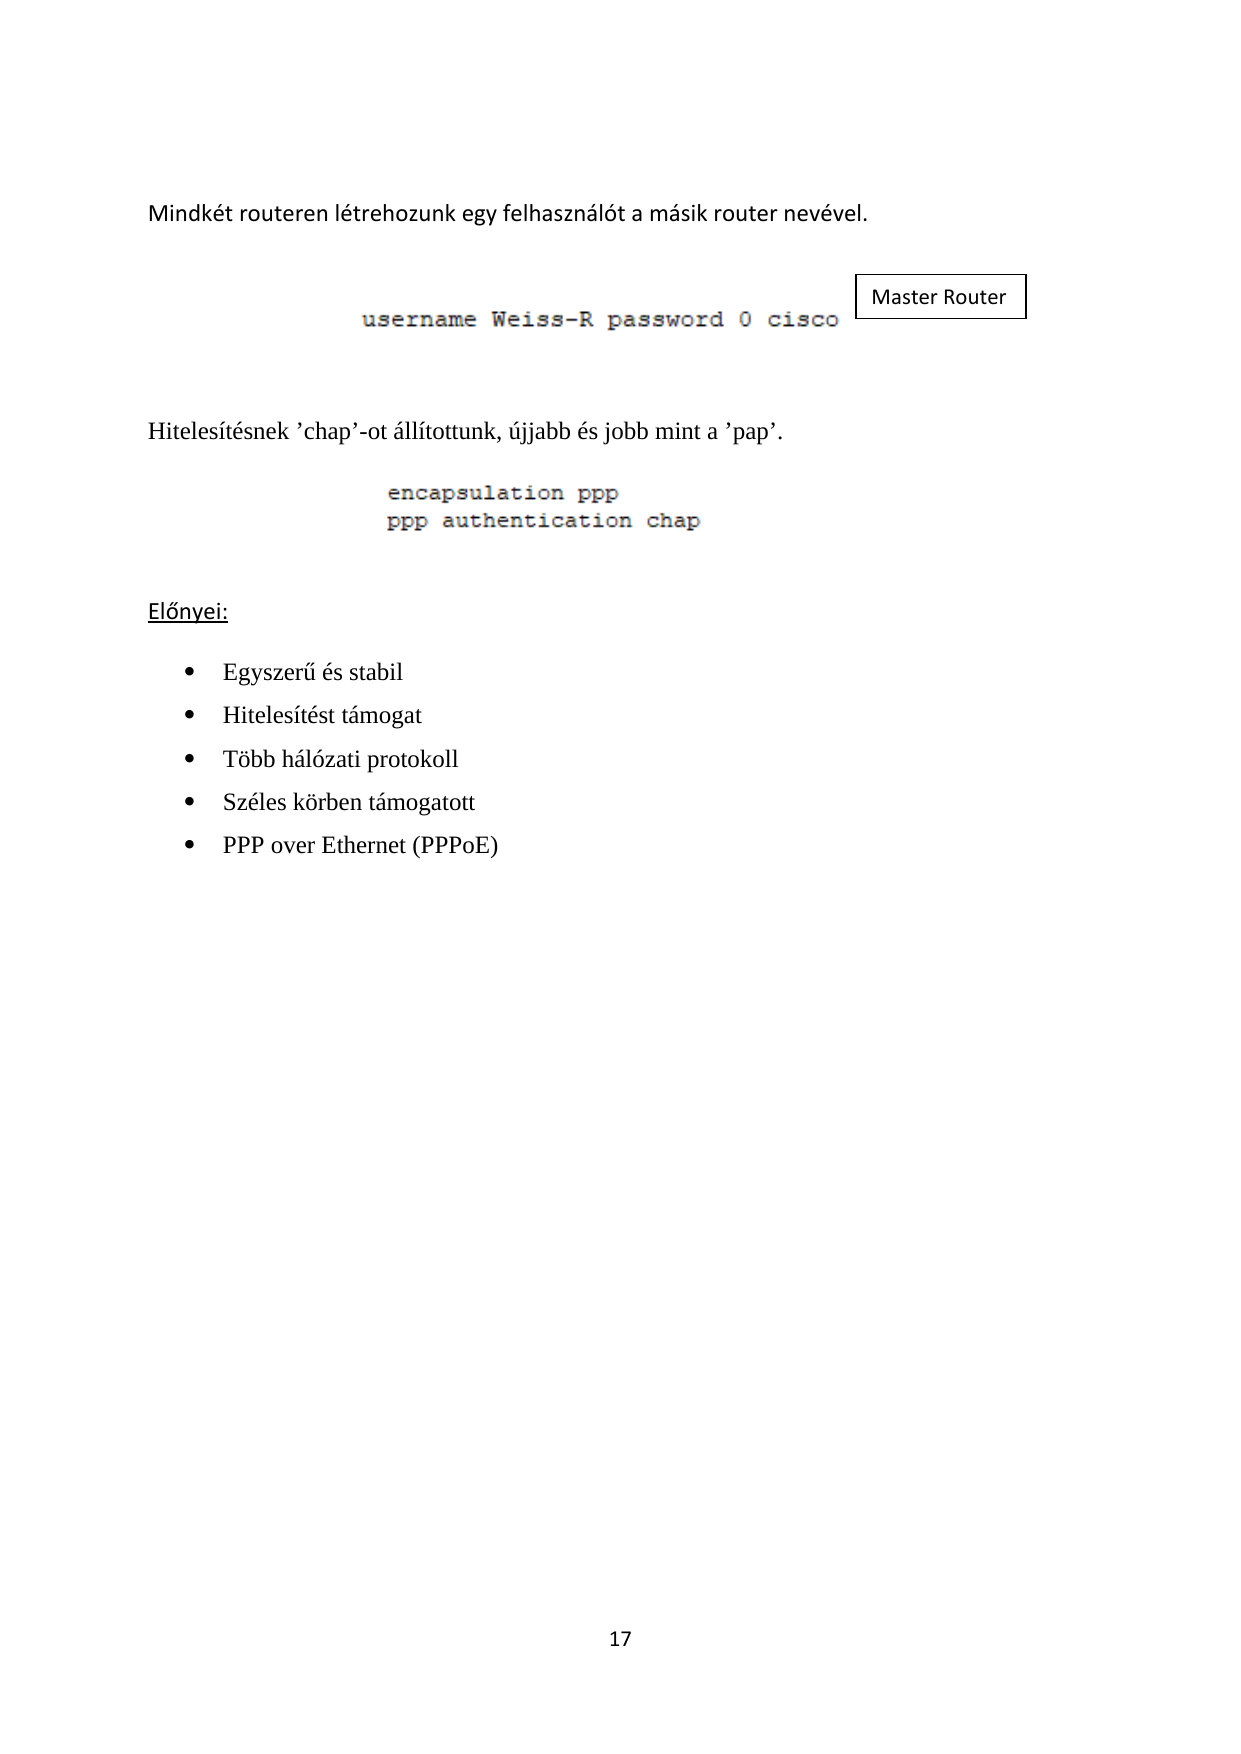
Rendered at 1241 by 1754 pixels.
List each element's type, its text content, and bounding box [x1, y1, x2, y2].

text Hitelesítésnek ’chap’-ot állítottunk, újjabb és jobb mint a ’pap’. [148, 416, 1093, 445]
list Egyszerű és stabil [185, 657, 1093, 686]
list Több hálózati protokoll [185, 744, 1093, 772]
picture [369, 479, 871, 536]
text Mindkét routeren létrehozunk egy felhasználót a másik router nevével. [148, 197, 1093, 228]
list Hitelesítést támogat [185, 701, 1093, 729]
list PPP over Ethernet (PPPoE) [185, 830, 1093, 859]
text Előnyei: [148, 595, 1093, 626]
list Széles körben támogatott [185, 787, 1093, 816]
picture [355, 299, 885, 336]
